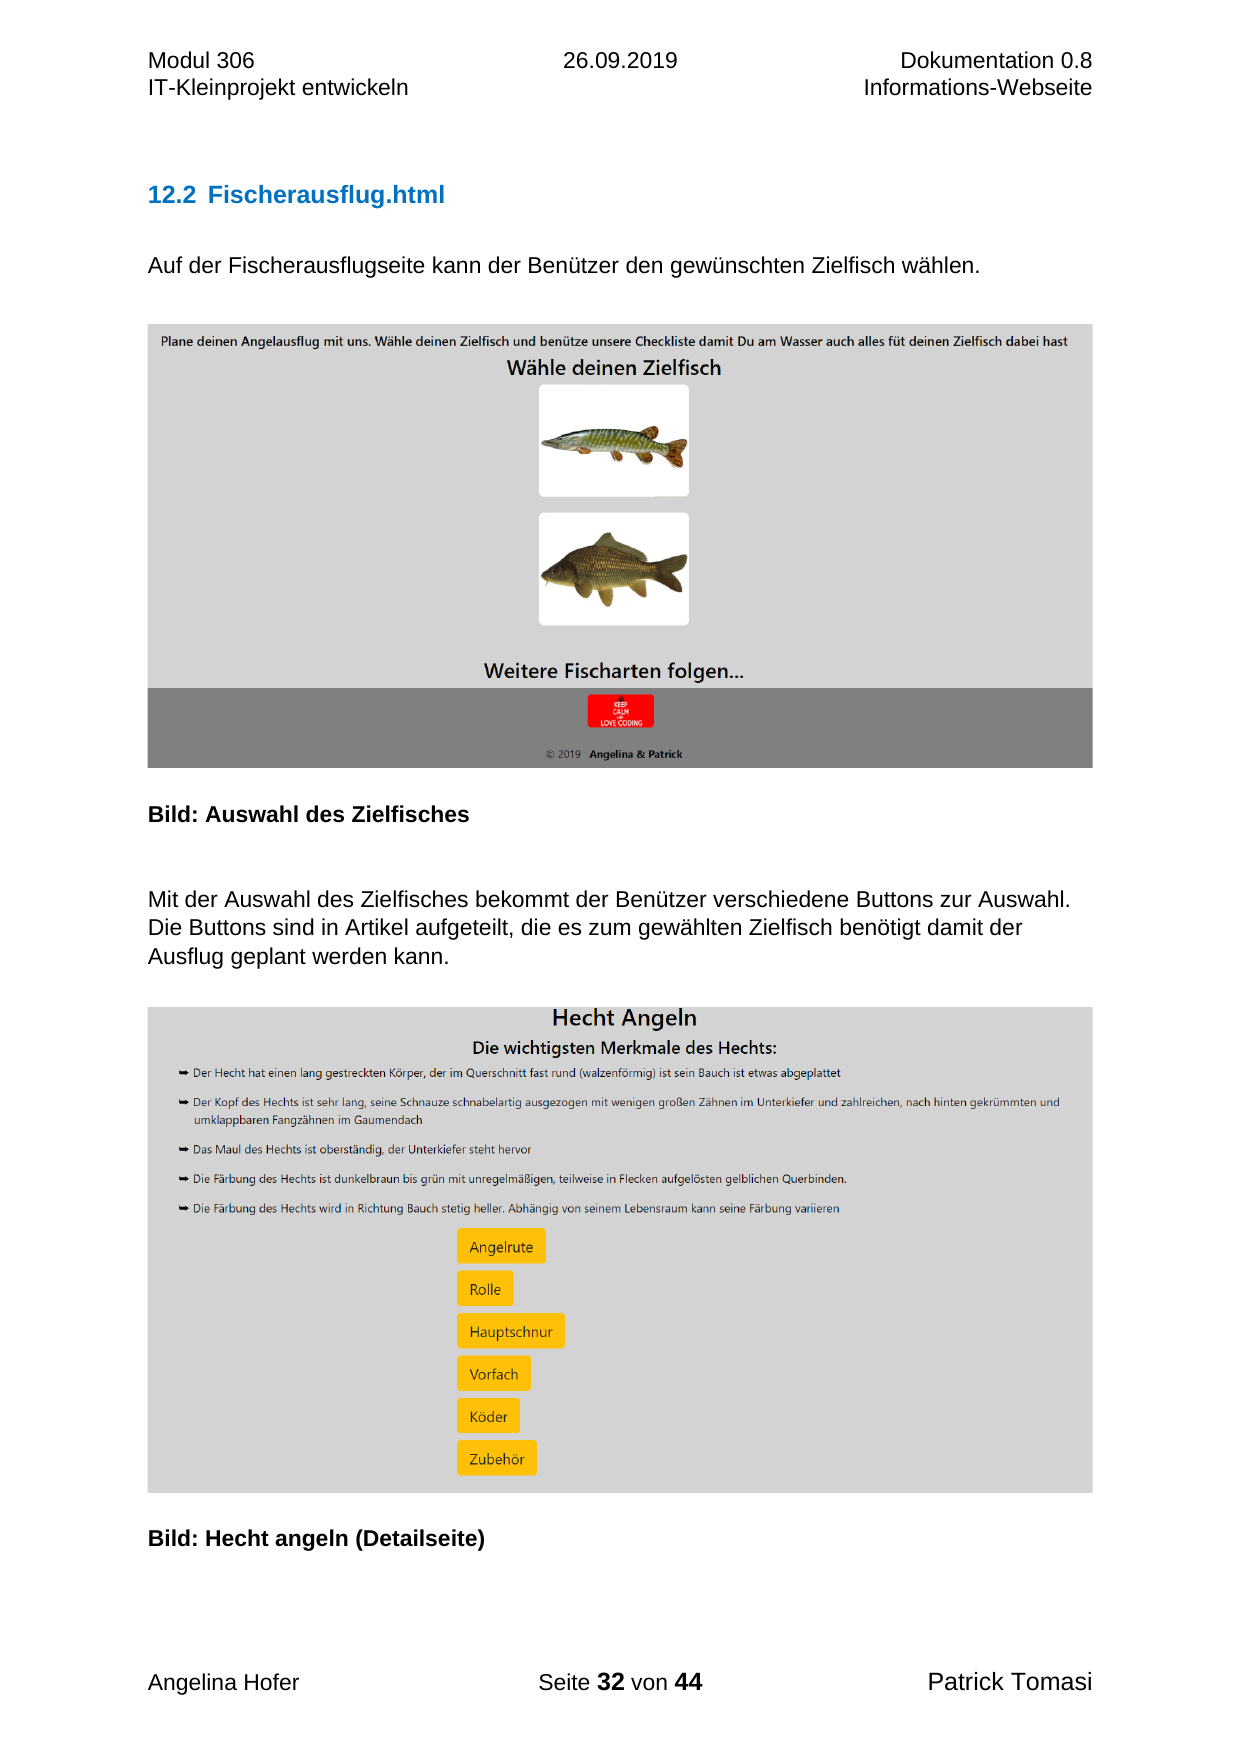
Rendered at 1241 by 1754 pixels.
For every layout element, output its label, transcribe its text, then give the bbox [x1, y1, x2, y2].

picture [147, 1007, 1093, 1493]
text Bild: Hecht angeln (Detailseite) [148, 1525, 1093, 1551]
picture [147, 324, 1093, 768]
text Bild: Auswahl des Zielfisches [148, 801, 1093, 827]
text Mit der Auswahl des Zielfisches bekommt der Benützer verschiedene Buttons zur Auswahl. Die Buttons sind in Artikel aufgeteilt, die es zum gewählten Zielfisch benötigt damit der Ausflug geplant werden kann. [148, 886, 1093, 969]
text Auf der Fischerausflugseite kann der Benützer den gewünschten Zielfisch wählen. [148, 252, 1093, 278]
subtitle Fischerausflug.html [148, 180, 1093, 209]
